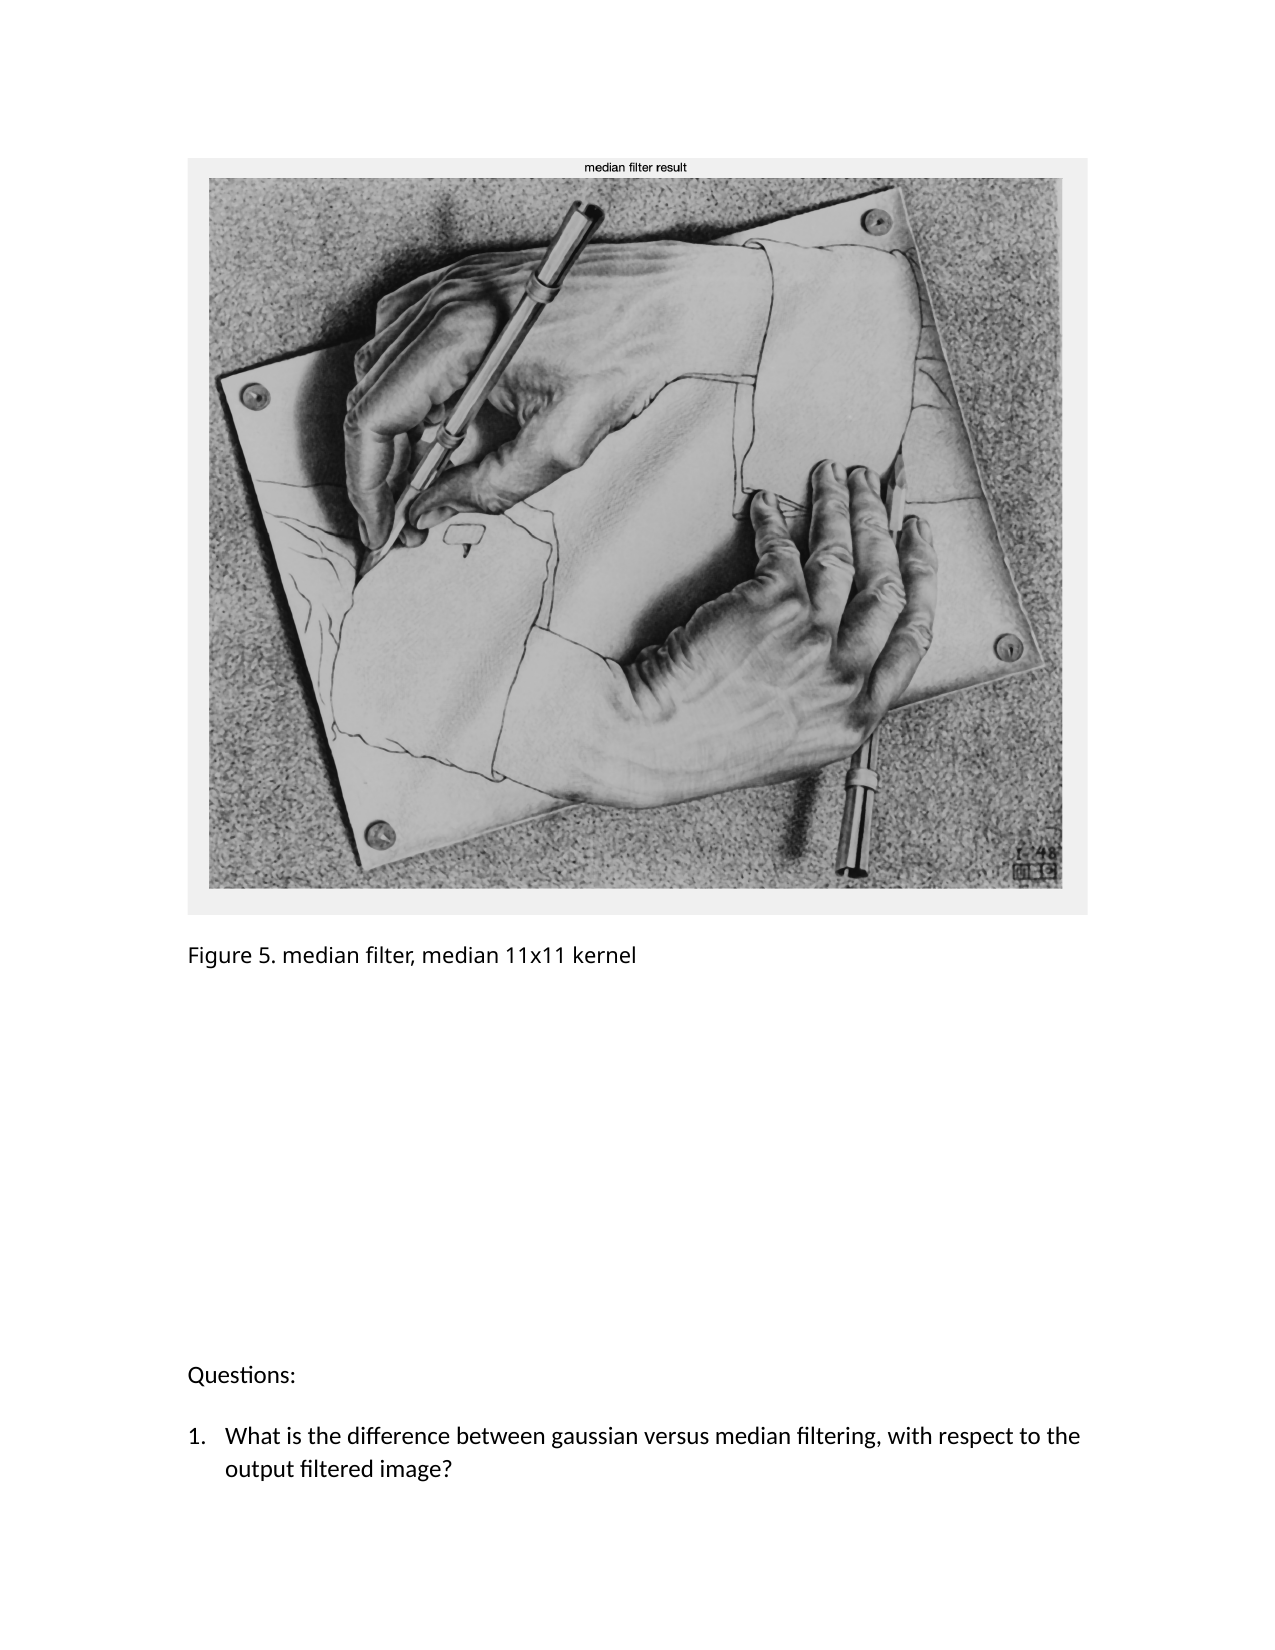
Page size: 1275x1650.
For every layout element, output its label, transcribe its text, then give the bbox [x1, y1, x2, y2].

text Figure 5. median filter, median 11x11 kernel [187, 939, 1087, 971]
text Questions: [187, 1358, 1087, 1390]
picture [187, 158, 1088, 915]
list What is the difference between gaussian versus median filtering, with respect to the output filtered image? [187, 1419, 1087, 1484]
